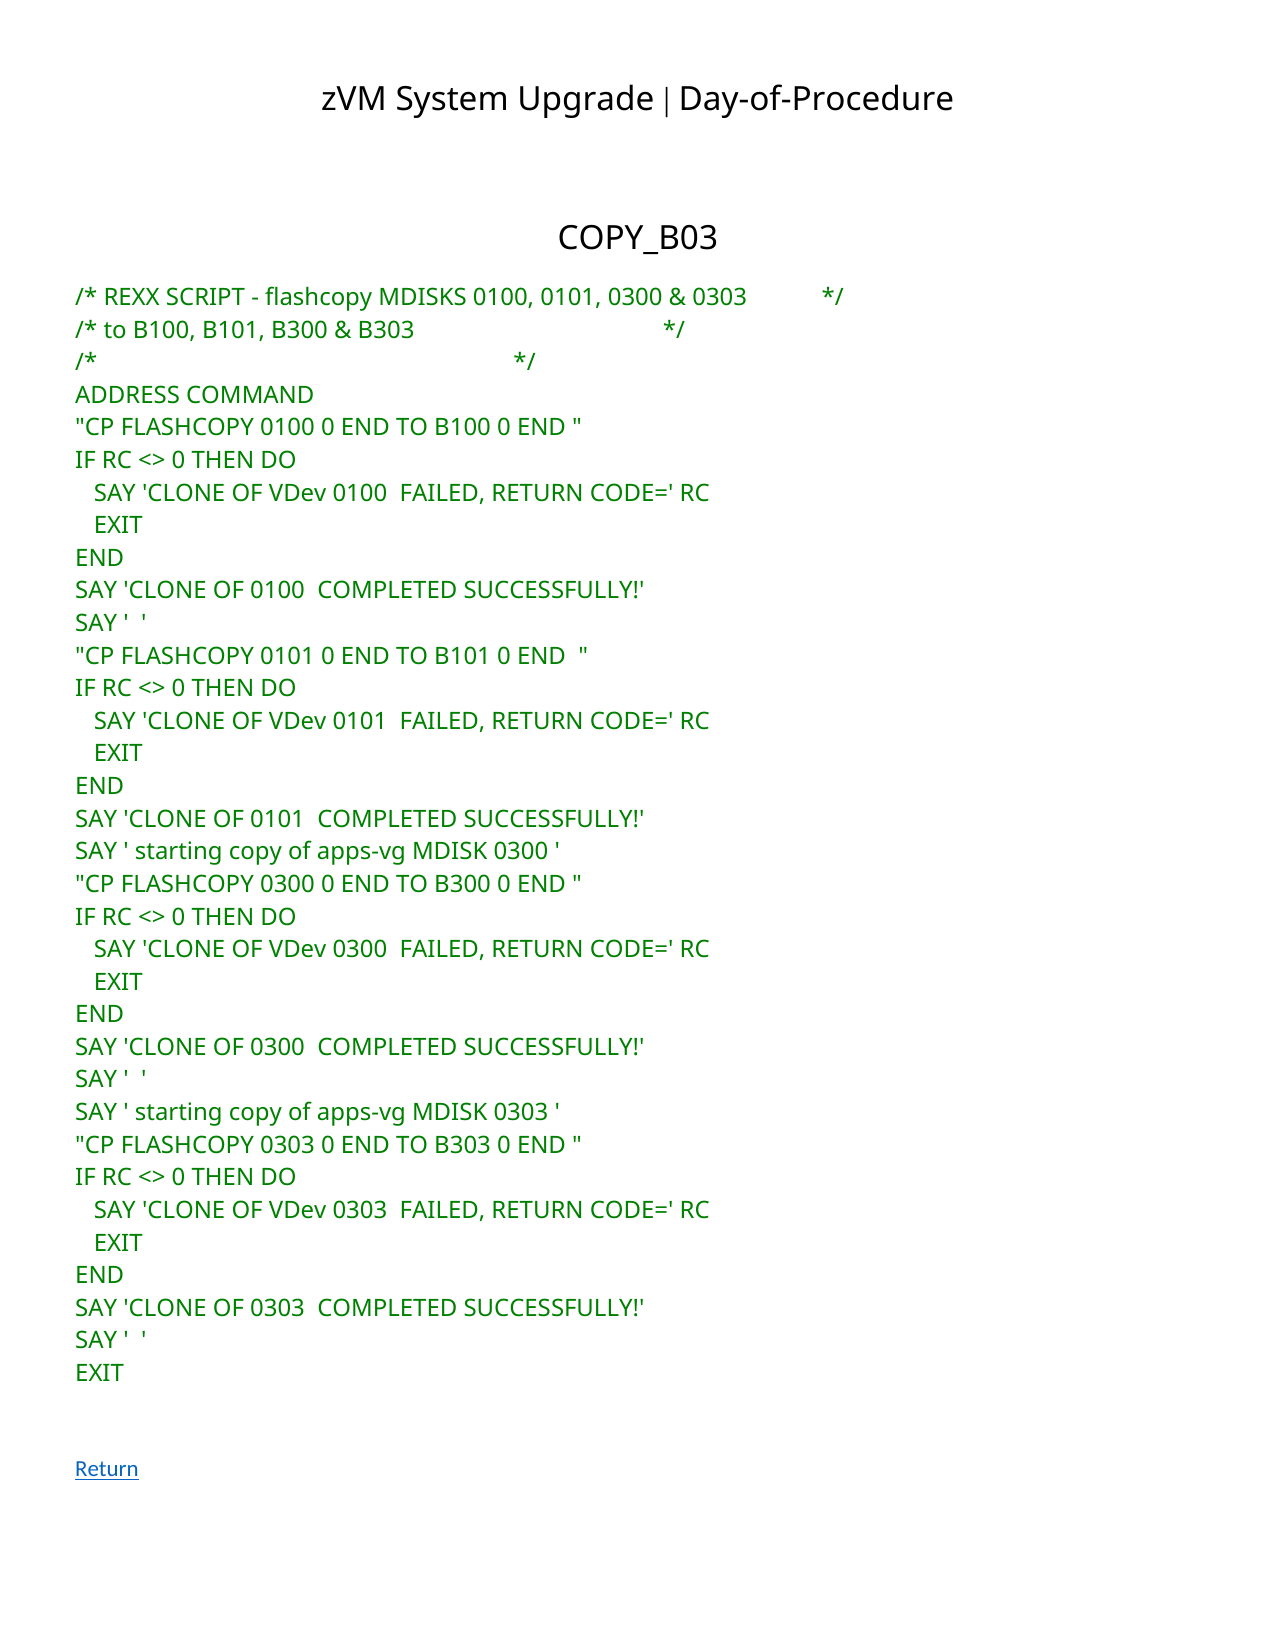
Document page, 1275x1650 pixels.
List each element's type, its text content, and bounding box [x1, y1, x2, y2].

text END [75, 1258, 1200, 1291]
text COPY_B03 [75, 214, 1200, 259]
text SAY ' starting copy of apps-vg MDISK 0303 ' [75, 1095, 1200, 1127]
text SAY 'CLONE OF VDev 0303 FAILED, RETURN CODE=' RC [75, 1193, 1200, 1225]
text "CP FLASHCOPY 0101 0 END TO B101 0 END " [75, 638, 1200, 671]
text EXIT [75, 736, 1200, 769]
text ADDRESS COMMAND [75, 378, 1200, 410]
text SAY 'CLONE OF VDev 0100 FAILED, RETURN CODE=' RC [75, 475, 1200, 508]
text SAY ' ' [75, 1062, 1200, 1095]
text IF RC <> 0 THEN DO [75, 671, 1200, 704]
text IF RC <> 0 THEN DO [75, 1160, 1200, 1193]
text SAY 'CLONE OF 0100 COMPLETED SUCCESSFULLY!' [75, 573, 1200, 606]
text END [75, 997, 1200, 1030]
text SAY 'CLONE OF 0303 COMPLETED SUCCESSFULLY!' [75, 1291, 1200, 1323]
text END [75, 541, 1200, 573]
text EXIT [75, 1356, 1200, 1388]
text /* */ [75, 345, 1200, 378]
text END [75, 769, 1200, 801]
text "CP FLASHCOPY 0303 0 END TO B303 0 END " [75, 1127, 1200, 1160]
text EXIT [75, 1225, 1200, 1258]
text SAY ' ' [75, 1323, 1200, 1356]
text EXIT [75, 508, 1200, 541]
text SAY ' starting copy of apps-vg MDISK 0300 ' [75, 834, 1200, 867]
text /* REXX SCRIPT - flashcopy MDISKS 0100, 0101, 0300 & 0303 */ [75, 280, 1200, 312]
text EXIT [75, 964, 1200, 997]
text SAY 'CLONE OF VDev 0101 FAILED, RETURN CODE=' RC [75, 704, 1200, 736]
text SAY 'CLONE OF VDev 0300 FAILED, RETURN CODE=' RC [75, 932, 1200, 964]
text IF RC <> 0 THEN DO [75, 443, 1200, 475]
text /* to B100, B101, B300 & B303 */ [75, 312, 1200, 345]
text "CP FLASHCOPY 0100 0 END TO B100 0 END " [75, 410, 1200, 443]
text IF RC <> 0 THEN DO [75, 899, 1200, 932]
text SAY 'CLONE OF 0101 COMPLETED SUCCESSFULLY!' [75, 801, 1200, 834]
text SAY ' ' [75, 606, 1200, 638]
text SAY 'CLONE OF 0300 COMPLETED SUCCESSFULLY!' [75, 1030, 1200, 1062]
text Return [75, 1454, 1200, 1482]
text "CP FLASHCOPY 0300 0 END TO B300 0 END " [75, 867, 1200, 899]
